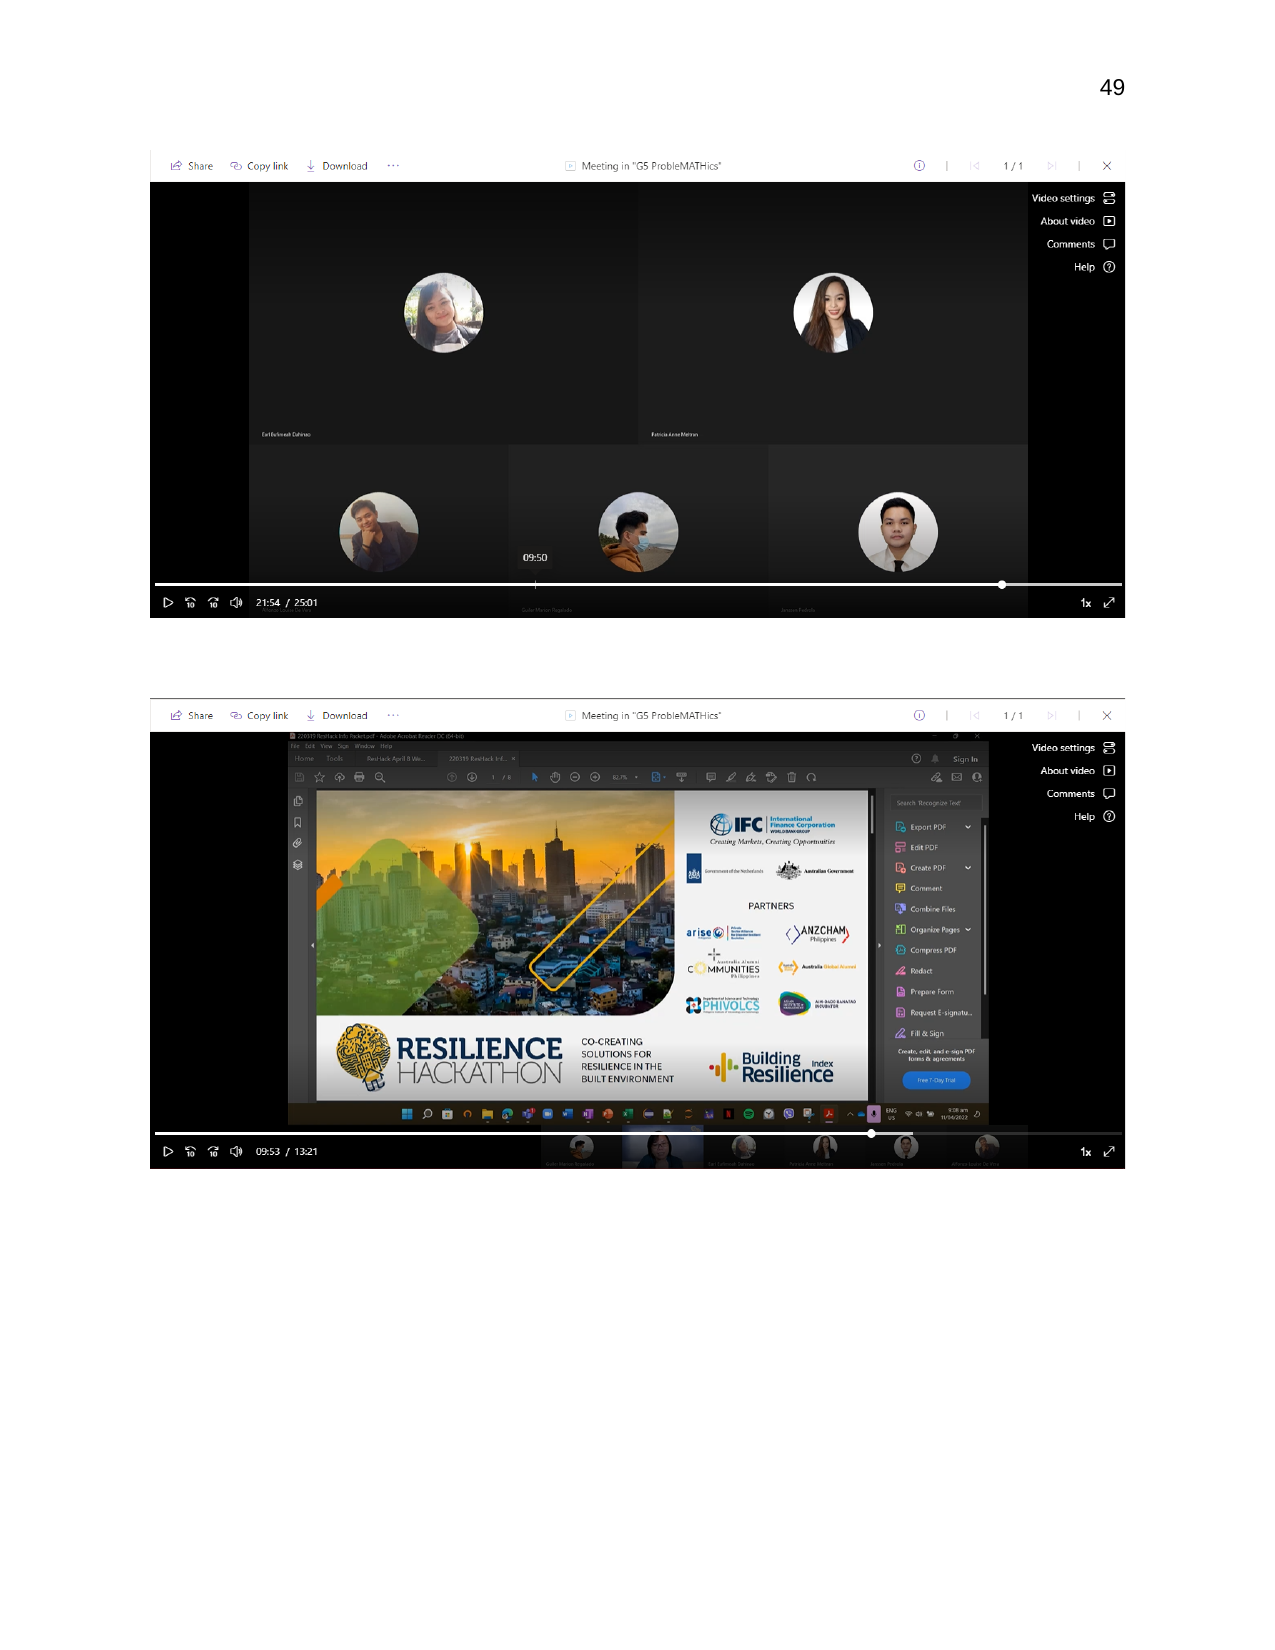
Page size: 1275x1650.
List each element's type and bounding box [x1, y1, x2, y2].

picture [150, 698, 1125, 1169]
picture [150, 150, 1125, 618]
